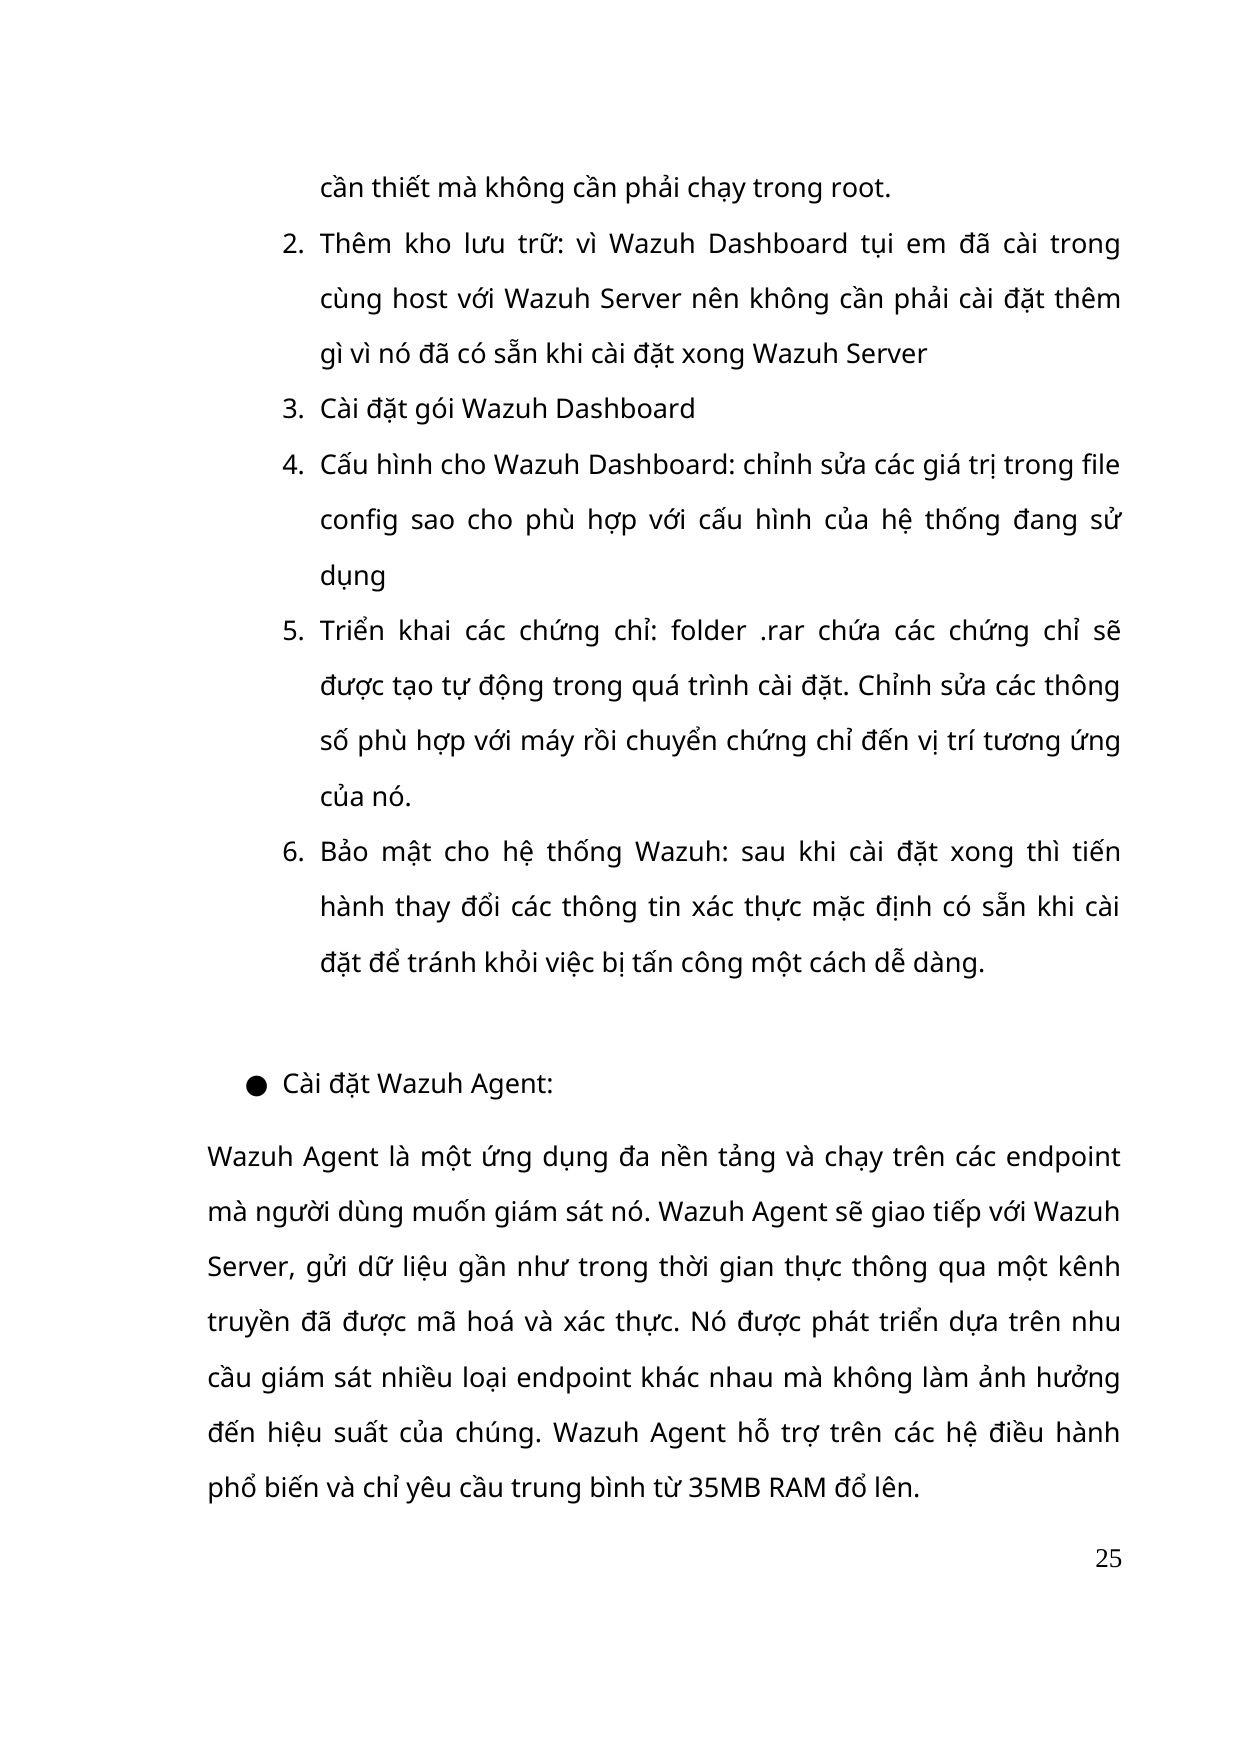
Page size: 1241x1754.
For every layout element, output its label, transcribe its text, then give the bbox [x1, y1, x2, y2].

text Wazuh Agent là một ứng dụng đa nền tảng và chạy trên các endpoint mà người dùng muốn giám sát nó. Wazuh Agent sẽ giao tiếp với Wazuh Server, gửi dữ liệu gần như trong thời gian thực thông qua một kênh truyền đã được mã hoá và xác thực. Nó được phát triển dựa trên nhu cầu giám sát nhiều loại endpoint khác nhau mà không làm ảnh hưởng đến hiệu suất của chúng. Wazuh Agent hỗ trợ trên các hệ điều hành phổ biến và chỉ yêu cầu trung bình từ 35MB RAM đổ lên. [207, 1137, 1122, 1506]
list Thêm kho lưu trữ: vì Wazuh Dashboard tụi em đã cài trong cùng host với Wazuh Server nên không cần phải cài đặt thêm gì vì nó đã có sẵn khi cài đặt xong Wazuh Server [282, 224, 1122, 372]
list Cài đặt gói Wazuh Dashboard [282, 390, 1122, 427]
list Cài đặt Wazuh Agent: [244, 1054, 1122, 1109]
list Bảo mật cho hệ thống Wazuh: sau khi cài đặt xong thì tiến hành thay đổi các thông tin xác thực mặc định có sẵn khi cài đặt để tránh khỏi việc bị tấn công một cách dễ dàng. [282, 832, 1122, 980]
list Cấu hình cho Wazuh Dashboard: chỉnh sửa các giá trị trong file config sao cho phù hợp với cấu hình của hệ thống đang sử dụng [282, 445, 1122, 593]
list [282, 169, 1122, 206]
list Triển khai các chứng chỉ: folder .rar chứa các chứng chỉ sẽ được tạo tự động trong quá trình cài đặt. Chỉnh sửa các thông số phù hợp với máy rồi chuyển chứng chỉ đến vị trí tương ứng của nó. [282, 611, 1122, 814]
